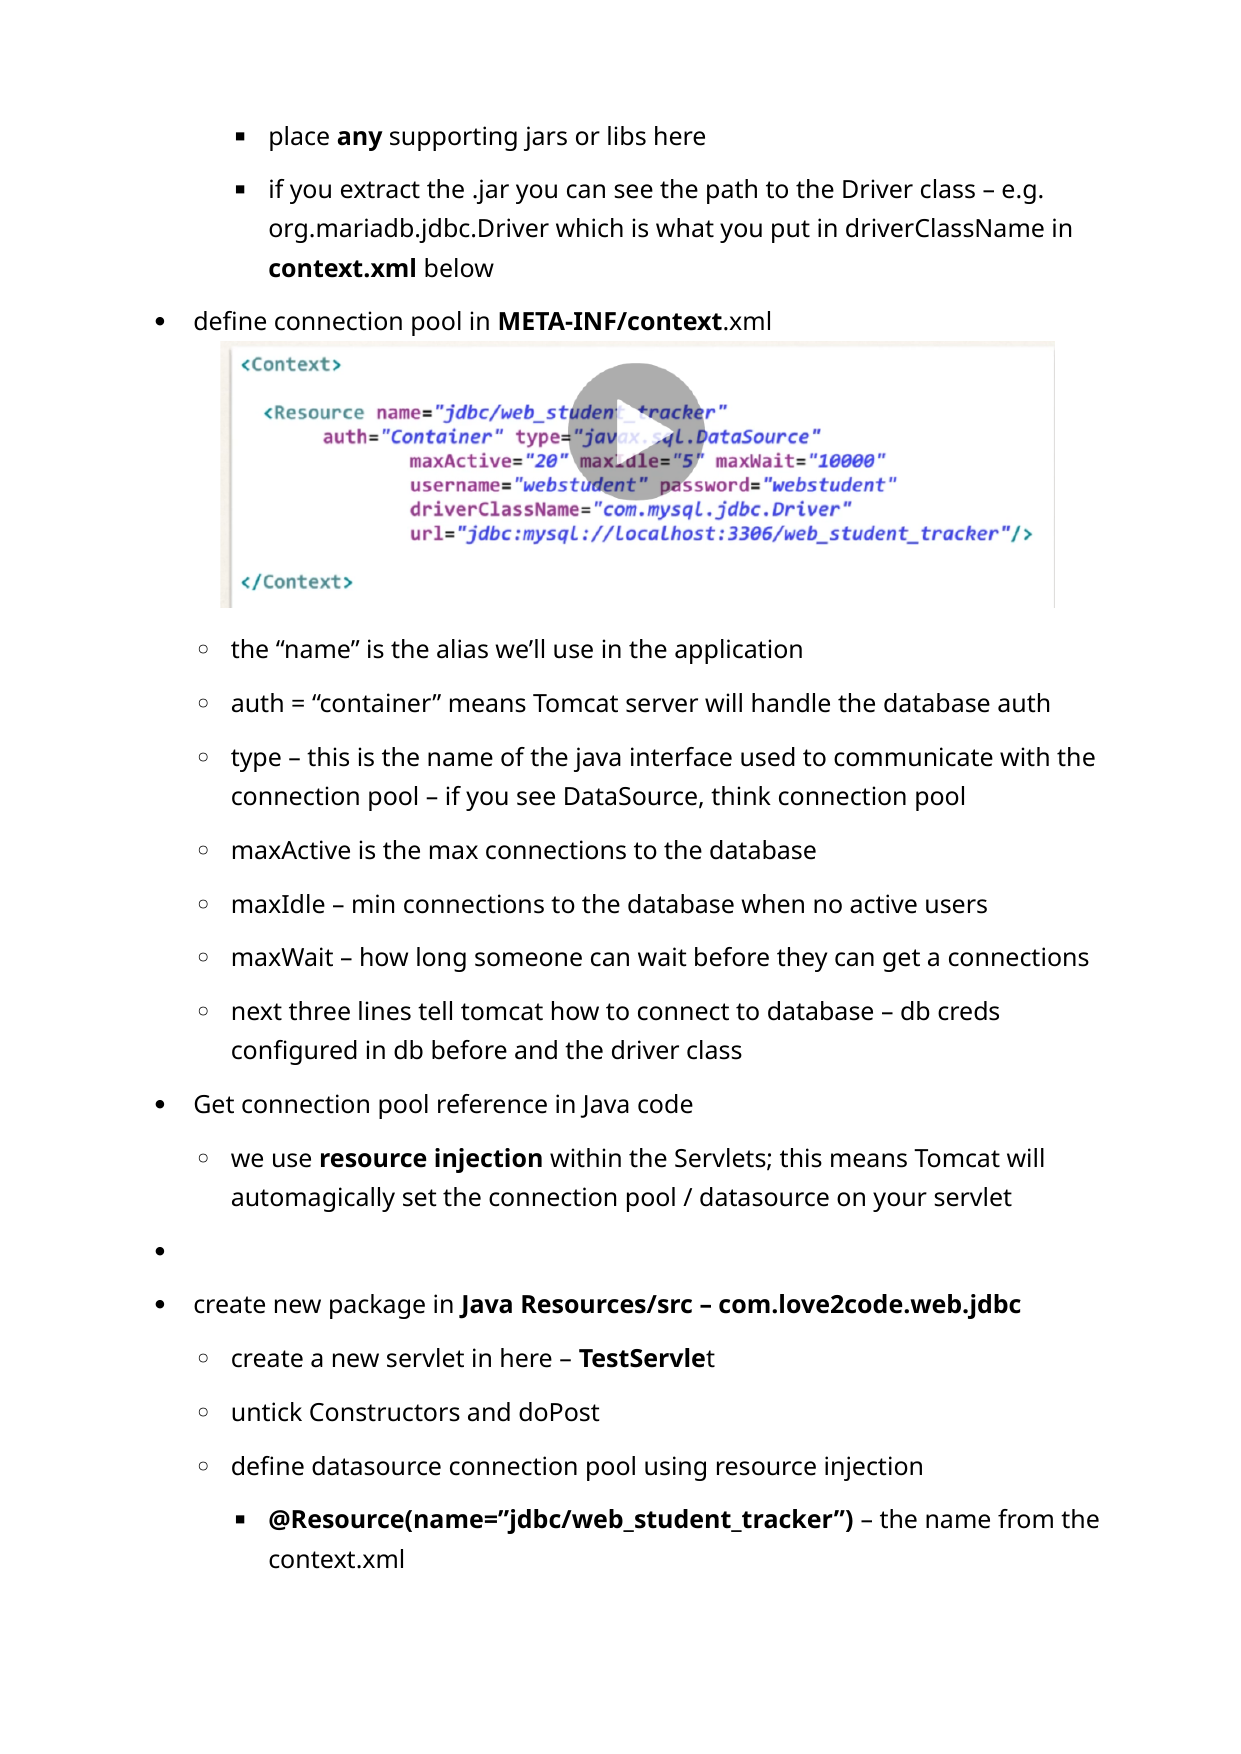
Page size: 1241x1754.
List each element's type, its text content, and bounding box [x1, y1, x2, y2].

list Get connection pool reference in Java code [156, 1087, 1122, 1121]
list define connection pool in META-INF/context.xml [156, 304, 1122, 338]
list auth = “container” means Tomcat server will handle the database auth [193, 686, 1122, 720]
list define datasource connection pool using resource injection [193, 1448, 1122, 1482]
list type – this is the name of the java interface used to communicate with the connection pool – if you see DataSource, think connection pool [193, 739, 1122, 813]
list maxWait – how long someone can wait before they can get a connections [193, 940, 1122, 974]
list untick Constructors and doPost [193, 1394, 1122, 1429]
list place any supporting jars or libs here [231, 118, 1122, 152]
list we use resource injection within the Servlets; this means Tomcat will automagically set the connection pool / datasource on your servlet [193, 1140, 1122, 1214]
list if you extract the .jar you can see the path to the Driver class – e.g. org.mariadb.jdbc.Driver which is what you put in driverClassName in context.xml below [231, 172, 1122, 284]
list create new package in Java Resources/src – com.love2code.web.jdbc [156, 1287, 1122, 1321]
list create a new servlet in here – TestServlet [193, 1341, 1122, 1375]
list @Resource(name=”jdbc/web_student_tracker”) – the name from the context.xml [231, 1502, 1122, 1575]
list next three lines tell tomcat how to connect to database – db creds configured in db before and the driver class [193, 994, 1122, 1067]
picture [220, 341, 1055, 608]
list maxIdle – min connections to the database when no active users [193, 886, 1122, 920]
list maxActive is the max connections to the database [193, 832, 1122, 867]
